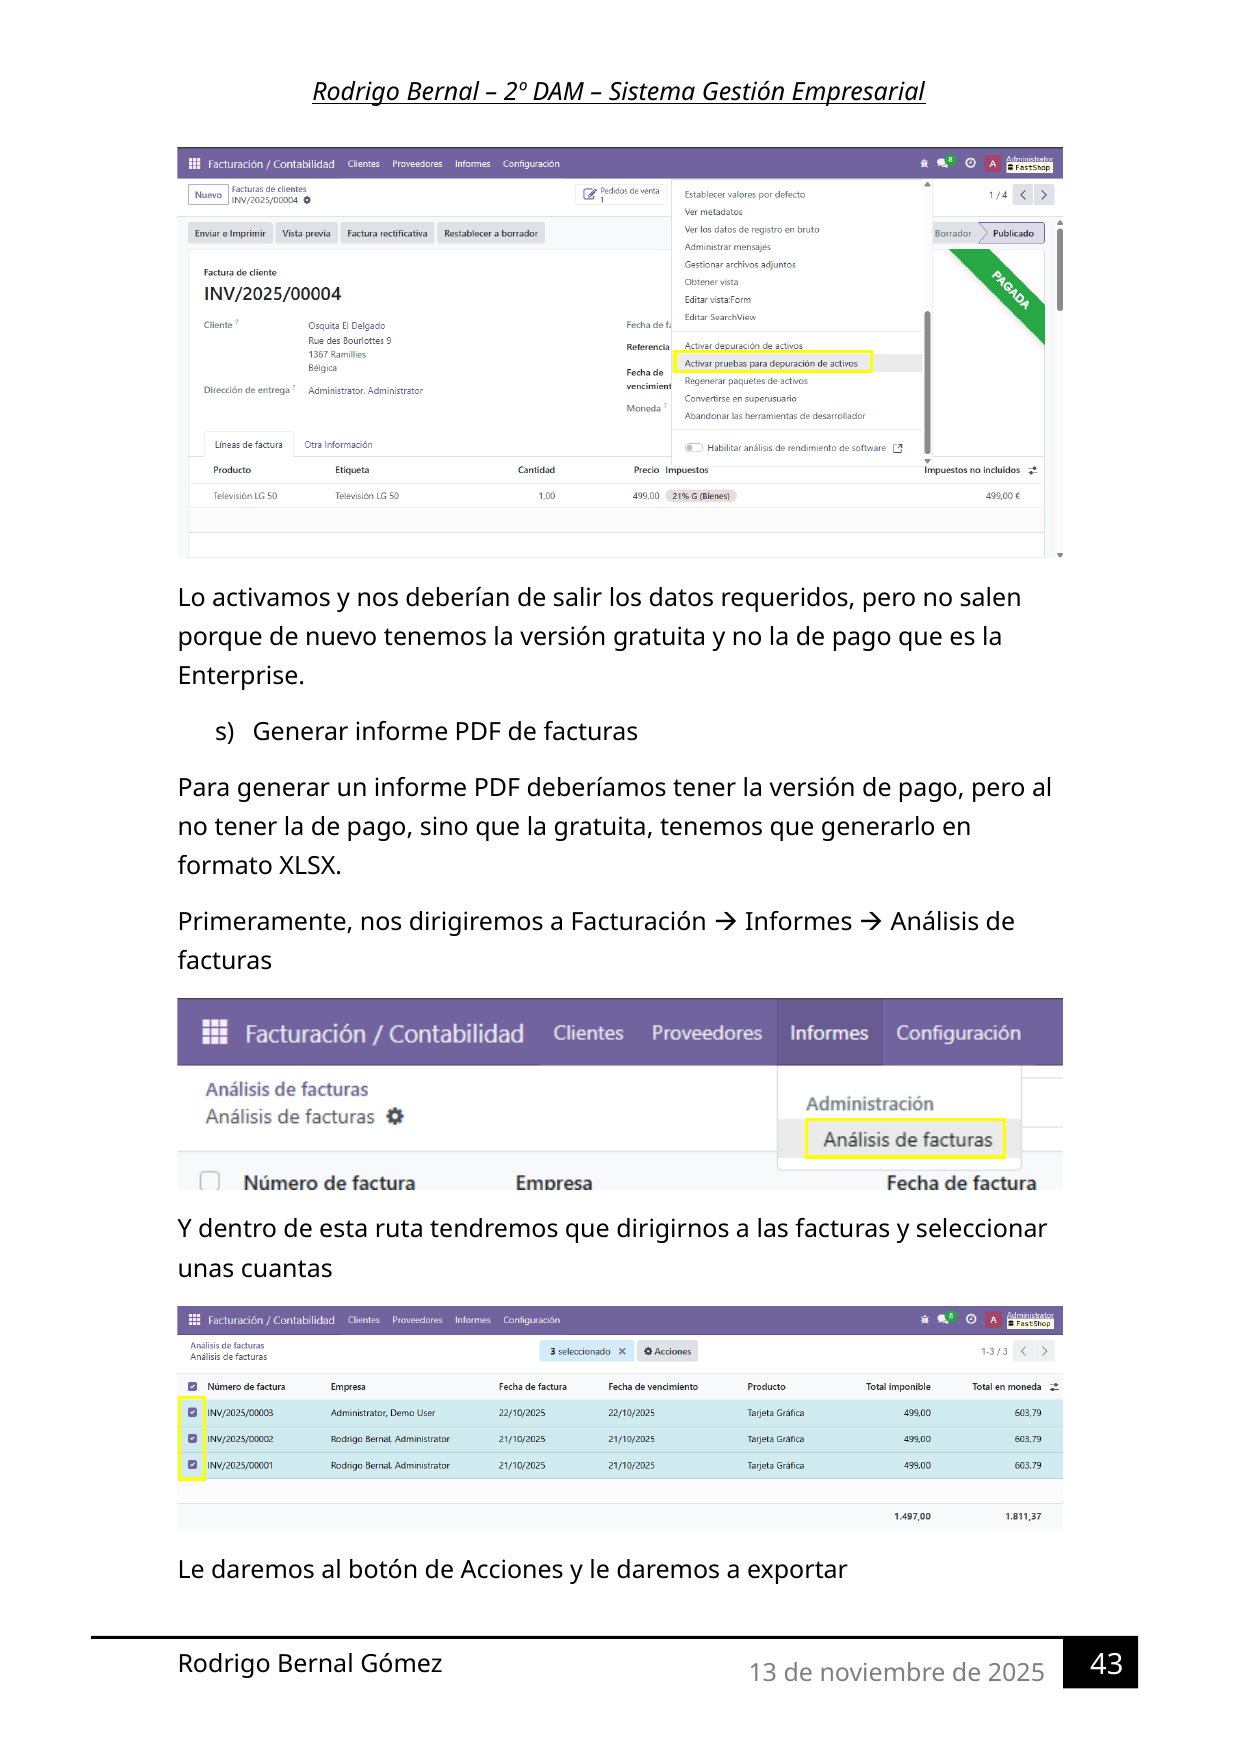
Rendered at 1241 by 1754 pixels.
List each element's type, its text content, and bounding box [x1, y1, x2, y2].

picture [177, 147, 1063, 558]
subtitle Generar informe PDF de facturas [215, 714, 1063, 748]
text Y dentro de esta ruta tendremos que dirigirnos a las facturas y seleccionar unas cuantas [177, 1211, 1063, 1284]
text Lo activamos y nos deberían de salir los datos requeridos, pero no salen porque de nuevo tenemos la versión gratuita y no la de pago que es la Enterprise. [177, 579, 1063, 692]
picture [177, 1306, 1063, 1531]
text Primeramente, nos dirigiremos a Facturación Informes Análisis de facturas [177, 904, 1063, 977]
text Le daremos al botón de Acciones y le daremos a exportar [177, 1552, 1063, 1586]
picture [177, 998, 1063, 1190]
text Para generar un informe PDF deberíamos tener la versión de pago, pero al no tener la de pago, sino que la gratuita, tenemos que generarlo en formato XLSX. [177, 769, 1063, 882]
